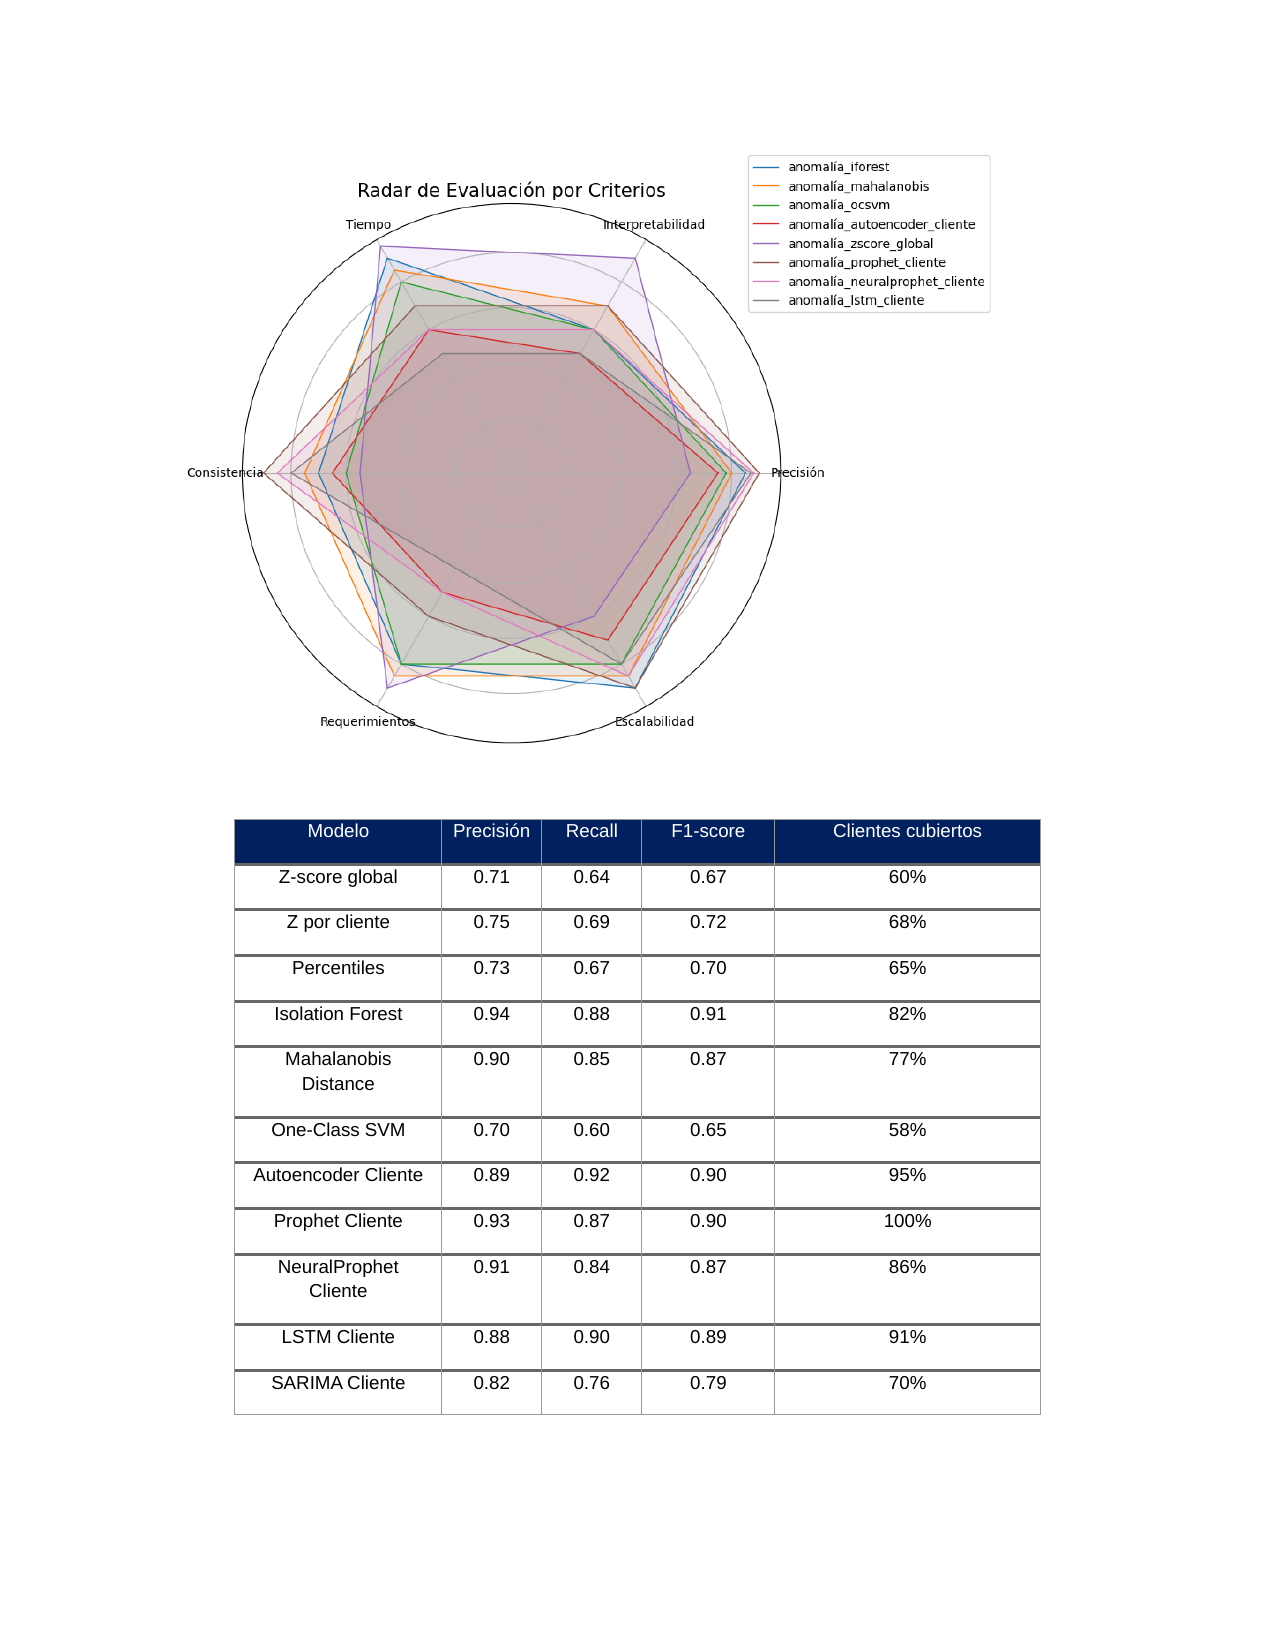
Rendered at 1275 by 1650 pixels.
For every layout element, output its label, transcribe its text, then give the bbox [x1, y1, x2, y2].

table_cell 0.71 [442, 866, 541, 908]
table_cell 0.70 [442, 1119, 541, 1161]
table_cell LSTM Cliente [235, 1326, 441, 1368]
table_cell 82% [775, 1003, 1040, 1045]
table_cell Mahalanobis Distance [235, 1048, 441, 1116]
table_cell 0.90 [442, 1048, 541, 1116]
table_cell 68% [775, 911, 1040, 954]
table_cell 0.87 [542, 1210, 641, 1252]
table_cell 0.60 [542, 1119, 641, 1161]
table_cell 65% [775, 957, 1040, 999]
table_cell 0.82 [442, 1372, 541, 1414]
table_cell 0.79 [642, 1372, 774, 1414]
table_cell 0.93 [442, 1210, 541, 1252]
table_cell 0.91 [442, 1256, 541, 1323]
table_cell 0.85 [542, 1048, 641, 1116]
table_cell 0.67 [642, 866, 774, 908]
table_cell 0.90 [542, 1326, 641, 1368]
table_cell Isolation Forest [235, 1003, 441, 1045]
table_cell 0.89 [442, 1164, 541, 1207]
table_cell 0.72 [642, 911, 774, 954]
table_cell 0.91 [642, 1003, 774, 1045]
table_cell 0.87 [642, 1048, 774, 1116]
table_cell Z por cliente [235, 911, 441, 954]
table_cell 0.90 [642, 1164, 774, 1207]
table_header Modelo [235, 820, 441, 863]
table_cell 0.64 [542, 866, 641, 908]
table_cell Percentiles [235, 957, 441, 999]
table_cell One-Class SVM [235, 1119, 441, 1161]
table_cell 0.88 [442, 1326, 541, 1368]
table_cell 100% [775, 1210, 1040, 1252]
table_header F1-score [642, 820, 774, 863]
table_cell 0.65 [642, 1119, 774, 1161]
table_cell Z-score global [235, 866, 441, 908]
table_cell 0.70 [642, 957, 774, 999]
table_header Precisión [442, 820, 541, 863]
table_cell 0.76 [542, 1372, 641, 1414]
table_cell 0.87 [642, 1256, 774, 1323]
table_cell 0.88 [542, 1003, 641, 1045]
table_cell Prophet Cliente [235, 1210, 441, 1252]
table_cell 0.69 [542, 911, 641, 954]
table_cell 95% [775, 1164, 1040, 1207]
table_cell 91% [775, 1326, 1040, 1368]
table_cell 0.89 [642, 1326, 774, 1368]
table_header Recall [542, 820, 641, 863]
table_cell 0.75 [442, 911, 541, 954]
picture [177, 147, 998, 751]
table_cell NeuralProphet Cliente [235, 1256, 441, 1323]
table_cell 0.73 [442, 957, 541, 999]
table_cell 0.84 [542, 1256, 641, 1323]
table_cell 60% [775, 866, 1040, 908]
table_cell 86% [775, 1256, 1040, 1323]
table_cell 0.90 [642, 1210, 774, 1252]
table_cell 77% [775, 1048, 1040, 1116]
table_cell 0.92 [542, 1164, 641, 1207]
table_cell SARIMA Cliente [235, 1372, 441, 1414]
table_cell Autoencoder Cliente [235, 1164, 441, 1207]
table_cell 0.94 [442, 1003, 541, 1045]
table_cell 70% [775, 1372, 1040, 1414]
table_cell 58% [775, 1119, 1040, 1161]
table_header Clientes cubiertos [775, 820, 1040, 863]
table_cell 0.67 [542, 957, 641, 999]
